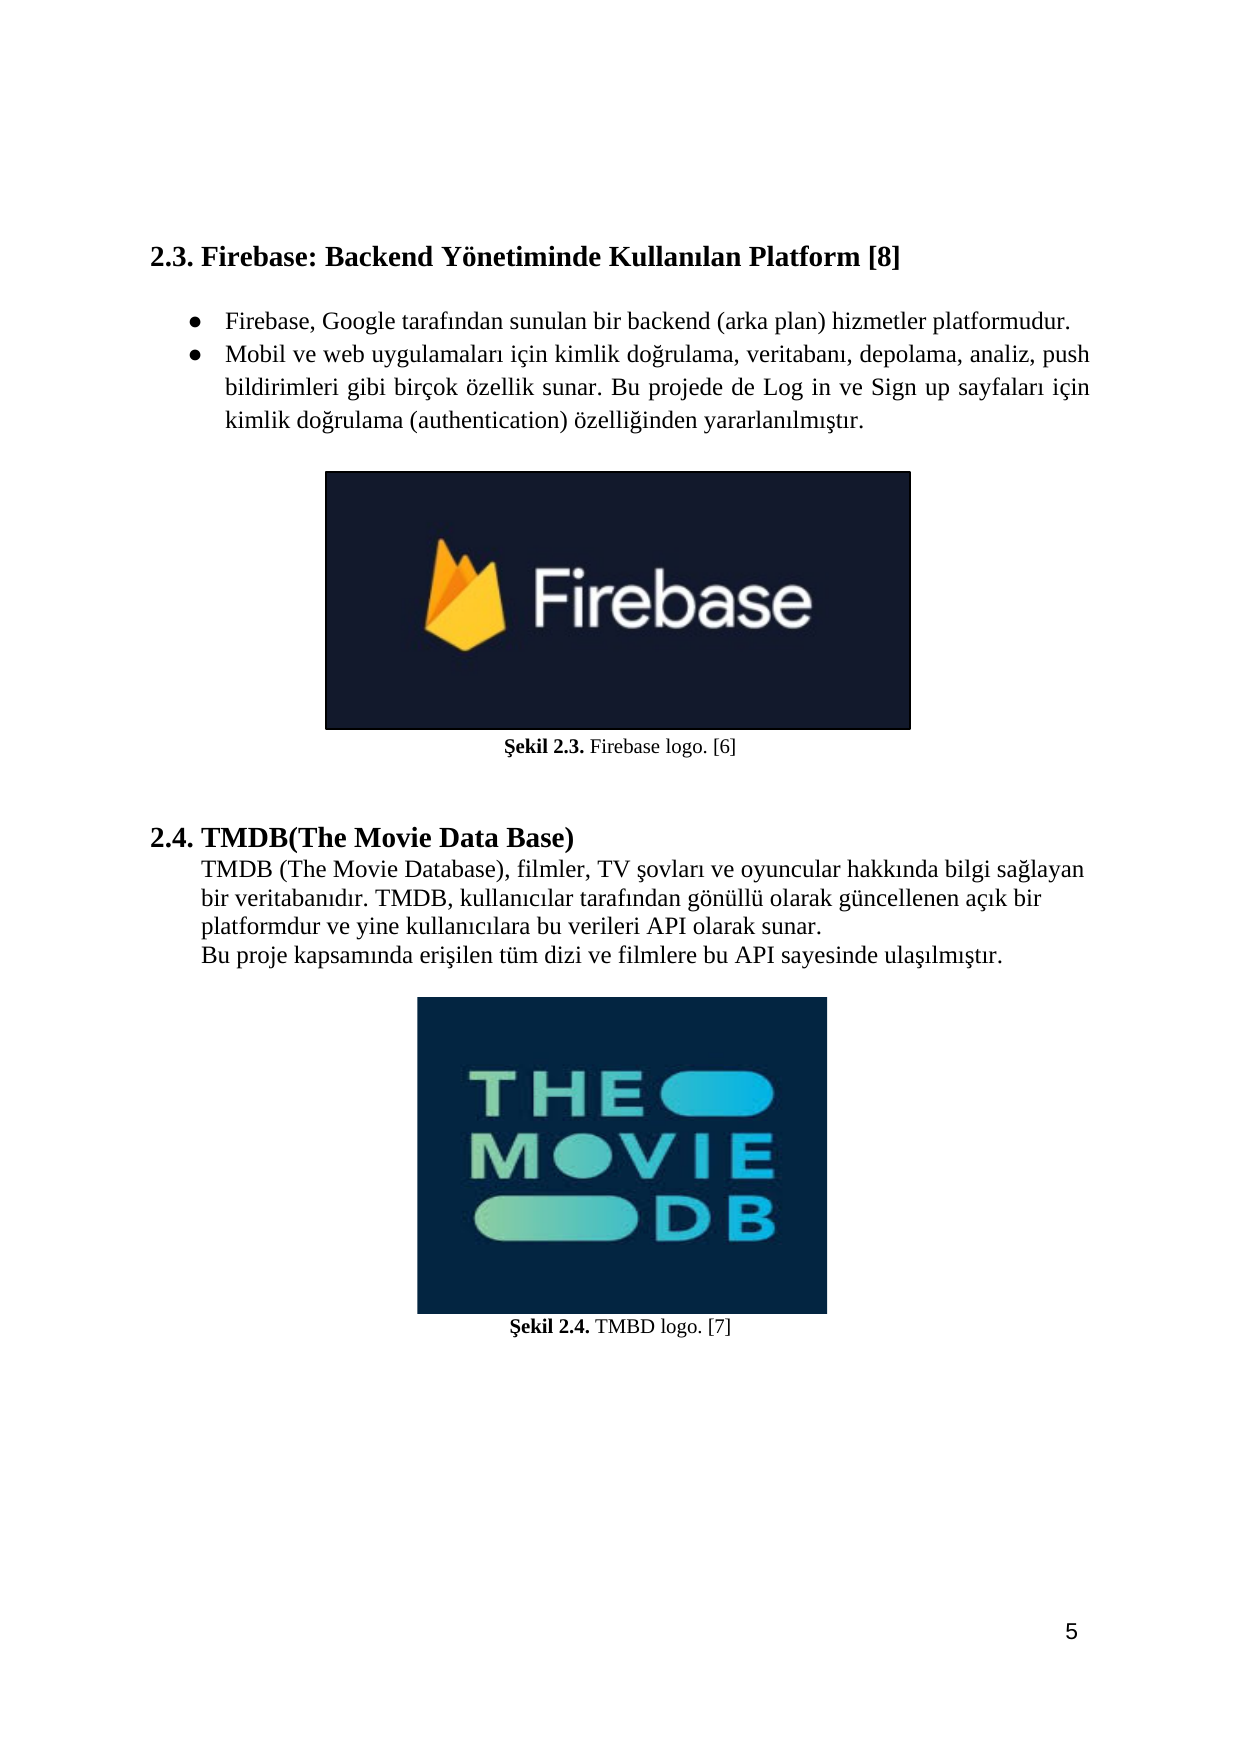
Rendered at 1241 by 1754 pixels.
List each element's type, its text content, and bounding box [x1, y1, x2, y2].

subtitle Firebase: Backend Yönetiminde Kullanılan Platform [8] [150, 239, 1105, 272]
list Mobil ve web uygulamaları için kimlik doğrulama, veritabanı, depolama, analiz, push bildirimleri gibi birçok özellik sunar. Bu projede de Log in ve Sign up sayfaları için kimlik doğrulama (authentication) özelliğinden yararlanılmıştır. [187, 339, 1091, 434]
text Şekil 2.4. TMBD logo. [7] [147, 1314, 1093, 1338]
picture [327, 473, 909, 728]
subtitle TMDB(The Movie Data Base) [150, 820, 1105, 854]
list Firebase, Google tarafından sunulan bir backend (arka plan) hizmetler platformudur. [187, 306, 1091, 334]
subtitle Bu proje kapsamında erişilen tüm dizi ve filmlere bu API sayesinde ulaşılmıştır. [201, 940, 1105, 969]
subtitle TMDB (The Movie Database), filmler, TV şovları ve oyuncular hakkında bilgi sağlayan bir veritabanıdır. TMDB, kullanıcılar tarafından gönüllü olarak güncellenen açık bir platformdur ve yine kullanıcılara bu verileri API olarak sunar. [201, 854, 1105, 940]
picture [417, 997, 828, 1314]
